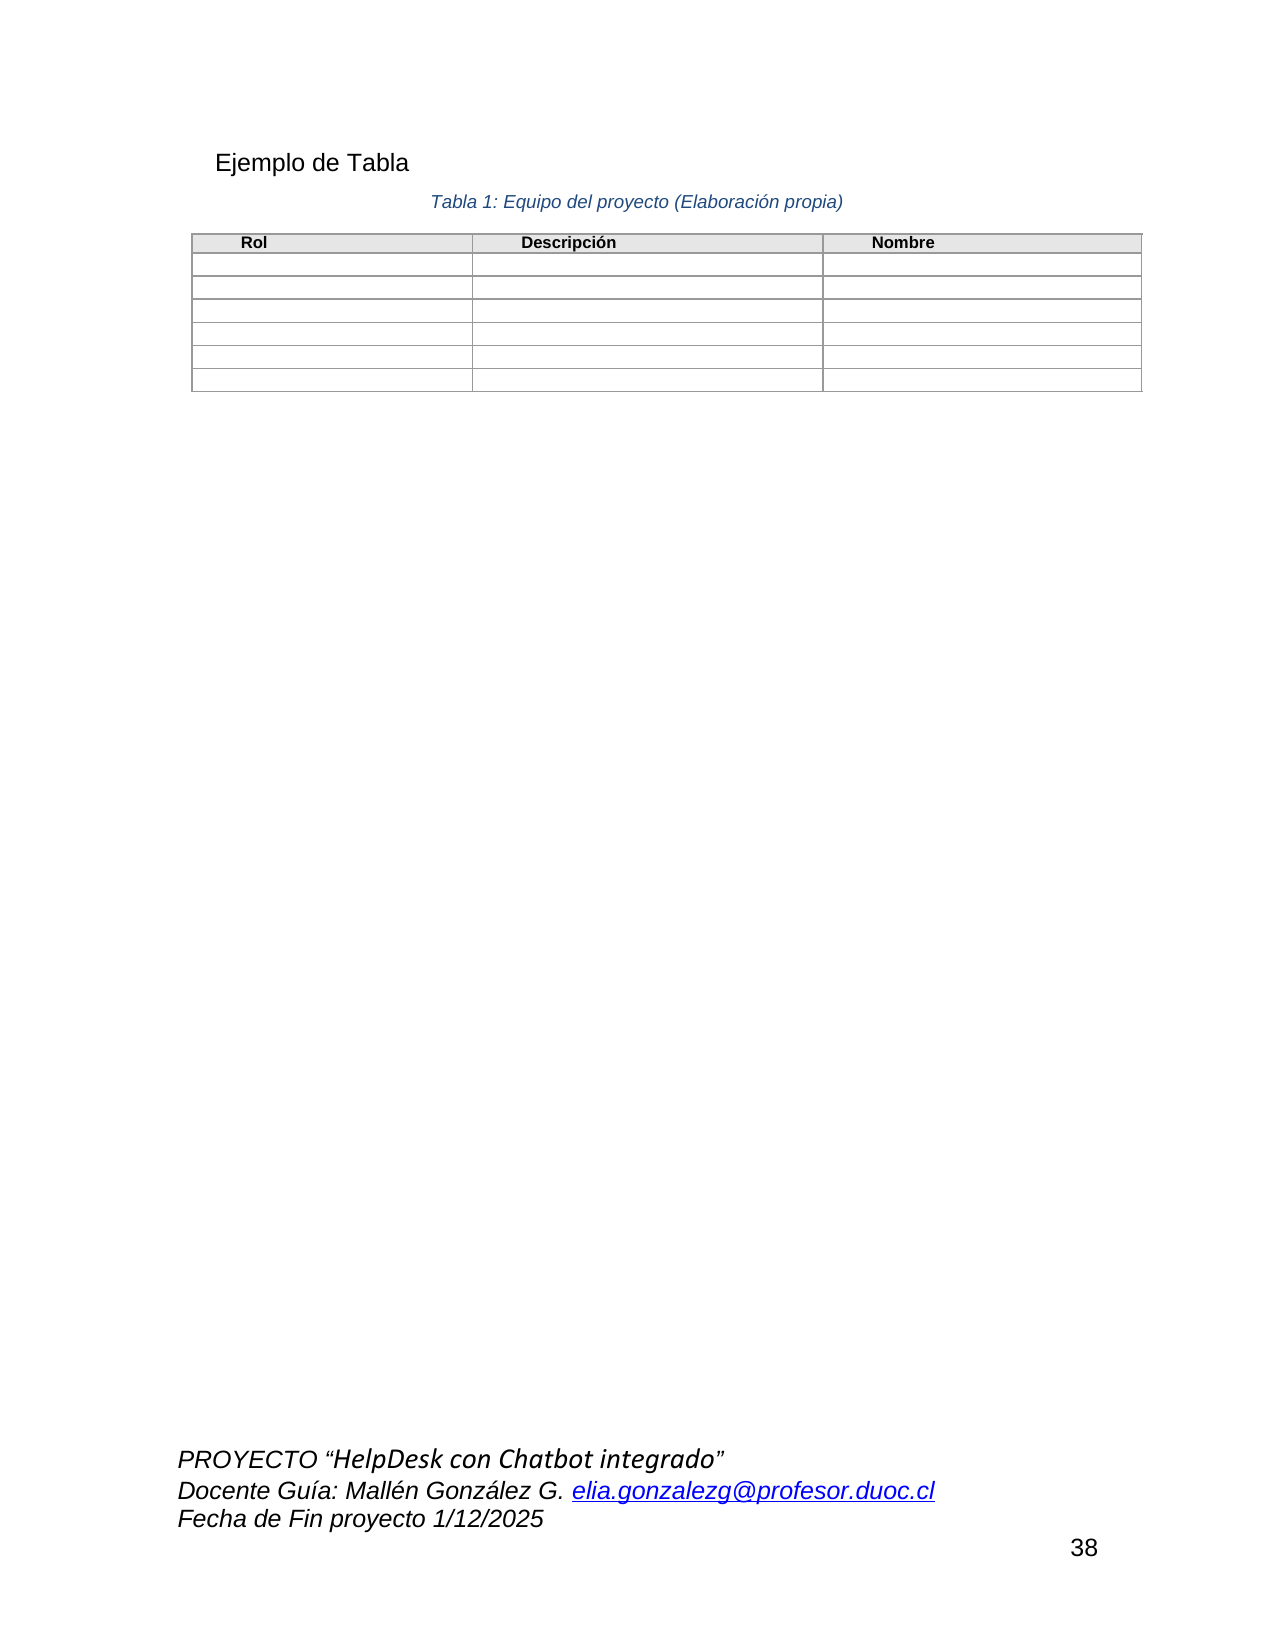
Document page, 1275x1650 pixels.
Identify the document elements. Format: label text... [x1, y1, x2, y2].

table_cell [193, 369, 472, 391]
table_cell [824, 300, 1141, 321]
table_cell [824, 277, 1141, 298]
table_cell [824, 254, 1141, 275]
text Ejemplo de Tabla [215, 148, 1098, 176]
table_cell [193, 323, 472, 344]
table_header Descripción [473, 235, 822, 252]
table_header Nombre [824, 235, 1141, 252]
table_cell [193, 254, 472, 275]
table_cell [473, 277, 822, 298]
table_cell [824, 346, 1141, 368]
table_cell [473, 254, 822, 275]
table_cell [824, 369, 1141, 391]
text Tabla 1: Equipo del proyecto (Elaboración propia) [177, 191, 1098, 212]
table_cell [193, 300, 472, 321]
table_cell [473, 323, 822, 344]
table_cell [824, 323, 1141, 344]
table_cell [473, 346, 822, 368]
table_cell [193, 346, 472, 368]
table_cell [193, 277, 472, 298]
table_cell [473, 369, 822, 391]
table_cell [473, 300, 822, 321]
table_header Rol [193, 235, 472, 252]
